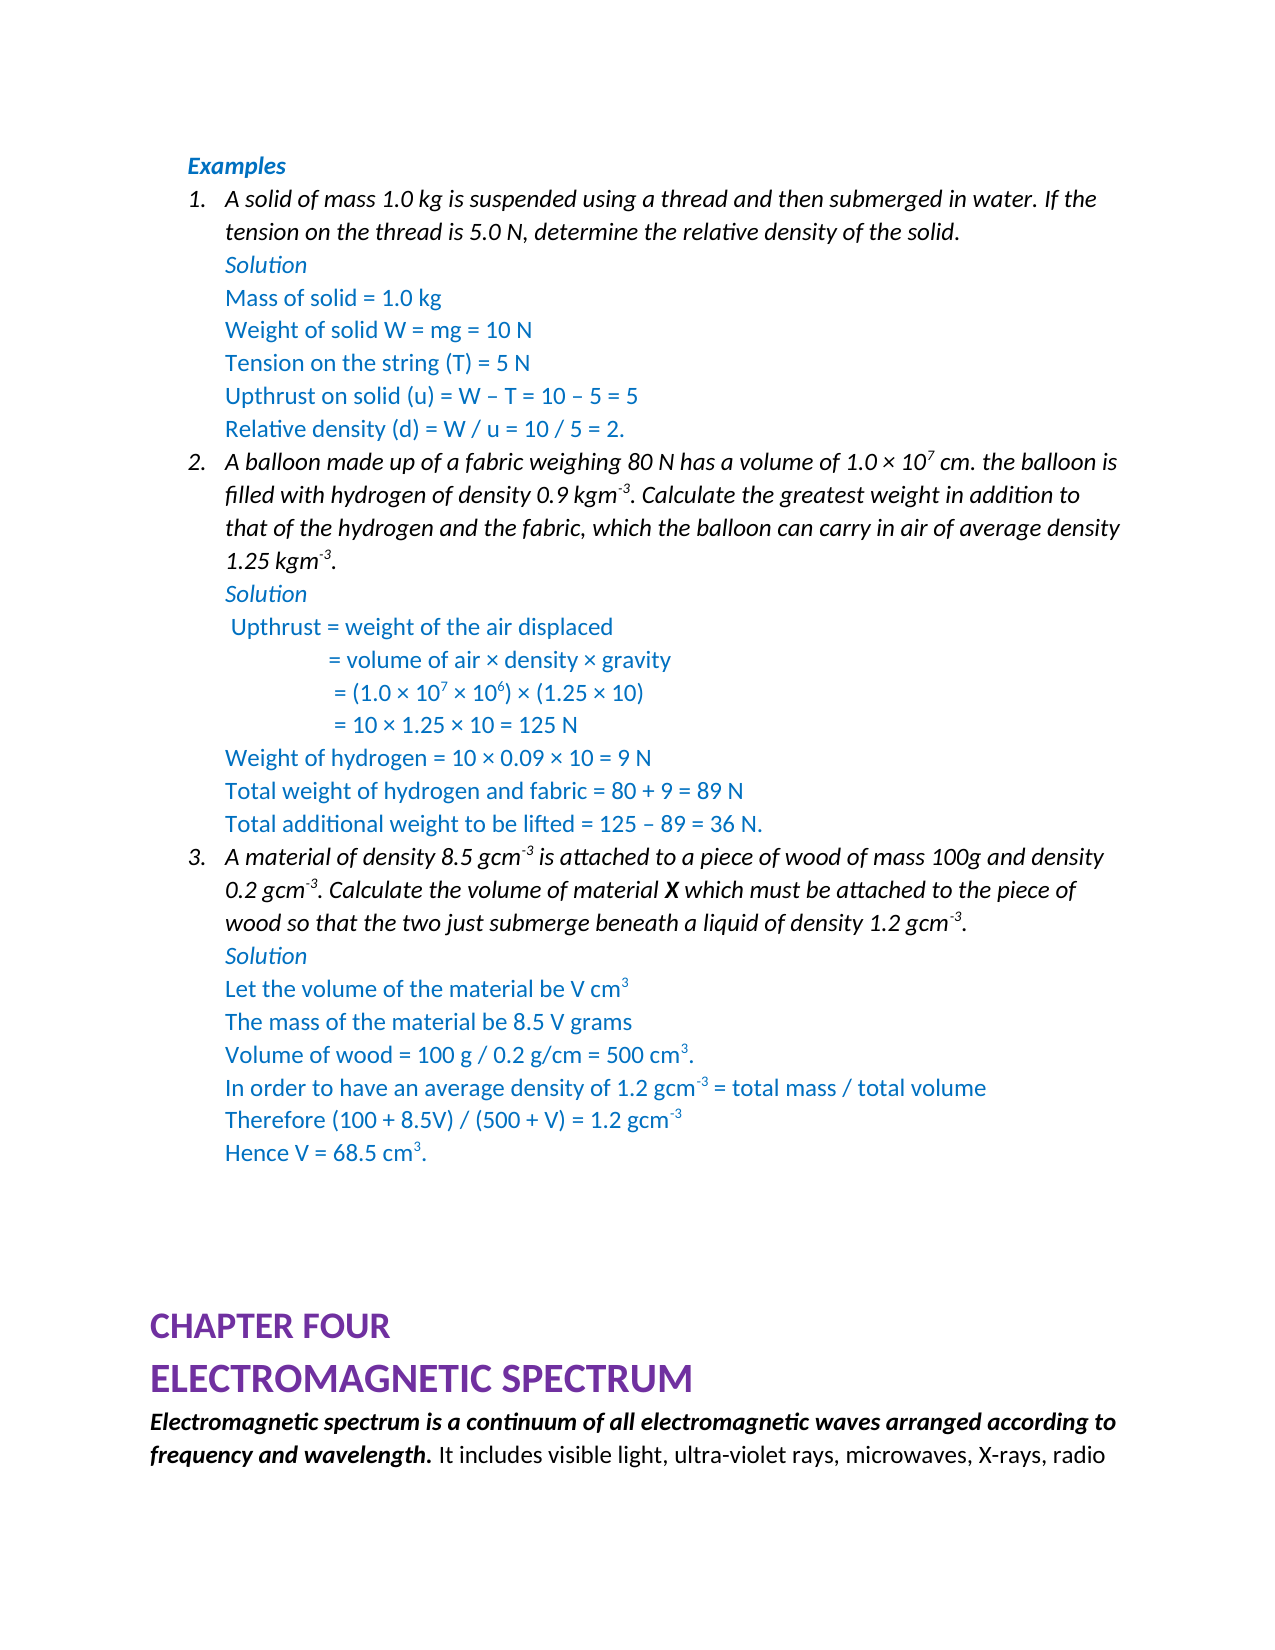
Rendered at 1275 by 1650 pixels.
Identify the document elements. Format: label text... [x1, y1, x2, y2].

list Solution [225, 249, 1125, 279]
list Let the volume of the material be V cm3 [225, 973, 1125, 1003]
list CHAPTER FOUR [150, 1302, 1125, 1348]
list Weight of solid W = mg = 10 N [225, 314, 1125, 345]
list = (1.0 × 107 × 106) × (1.25 × 10) [225, 677, 1125, 707]
list Weight of hydrogen = 10 × 0.09 × 10 = 9 N [225, 742, 1125, 773]
list Examples [187, 150, 1125, 181]
list A material of density 8.5 gcm-3 is attached to a piece of wood of mass 100g and density 0.2 gcm-3. Calculate the volume of material X which must be attached to the piece of wood so that the two just submerge beneath a liquid of density 1.2 gcm-3. [187, 841, 1125, 938]
list Therefore (100 + 8.5V) / (500 + V) = 1.2 gcm-3 [225, 1104, 1125, 1135]
list Upthrust on solid (u) = W – T = 10 – 5 = 5 [225, 380, 1125, 411]
list The mass of the material be 8.5 V grams [225, 1006, 1125, 1036]
list Upthrust = weight of the air displaced [225, 611, 1125, 641]
list Total weight of hydrogen and fabric = 80 + 9 = 89 N [225, 775, 1125, 806]
list Hence V = 68.5 cm3. [225, 1137, 1125, 1168]
list Volume of wood = 100 g / 0.2 g/cm = 500 cm3. [225, 1039, 1125, 1069]
list Total additional weight to be lifted = 125 – 89 = 36 N. [225, 808, 1125, 839]
list ELECTROMAGNETIC SPECTRUM [150, 1352, 1125, 1402]
list = 10 × 1.25 × 10 = 125 N [225, 709, 1125, 740]
list A solid of mass 1.0 kg is suspended using a thread and then submerged in water. If the tension on the thread is 5.0 N, determine the relative density of the solid. [187, 183, 1125, 246]
list = volume of air × density × gravity [225, 644, 1125, 674]
list Mass of solid = 1.0 kg [225, 282, 1125, 312]
list Relative density (d) = W / u = 10 / 5 = 2. [225, 413, 1125, 444]
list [150, 1406, 1125, 1470]
list A balloon made up of a fabric weighing 80 N has a volume of 1.0 × 107 cm. the balloon is filled with hydrogen of density 0.9 kgm-3. Calculate the greatest weight in addition to that of the hydrogen and the fabric, which the balloon can carry in air of average density 1.25 kgm-3. [187, 446, 1125, 576]
list Tension on the string (T) = 5 N [225, 347, 1125, 378]
list In order to have an average density of 1.2 gcm-3 = total mass / total volume [225, 1072, 1125, 1102]
list Solution [225, 578, 1125, 608]
list Solution [225, 940, 1125, 971]
